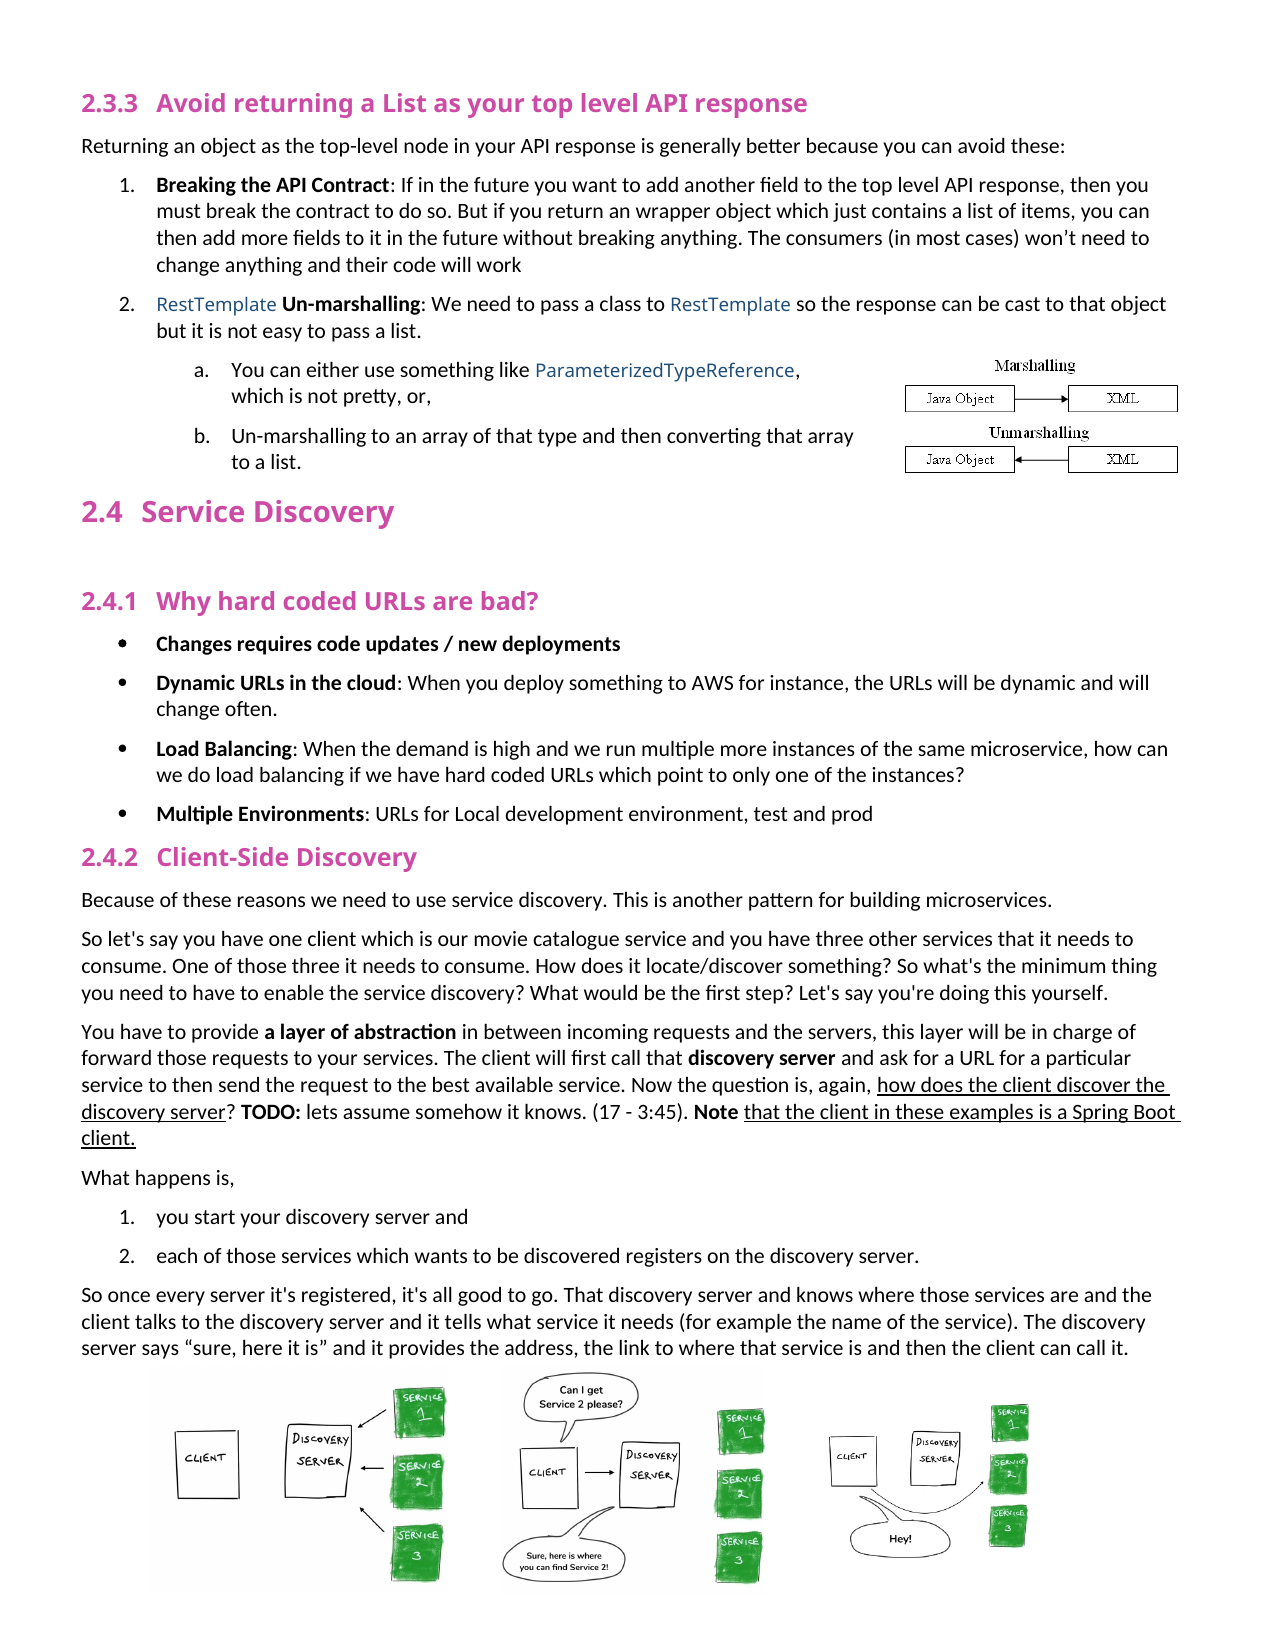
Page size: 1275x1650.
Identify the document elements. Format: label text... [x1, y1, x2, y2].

list Un-marshalling to an array of that type and then converting that array to a list. [193, 422, 873, 475]
subtitle Service Discovery [81, 492, 1194, 531]
list Load Balancing: When the demand is high and we run multiple more instances of the same microservice, how can we do load balancing if we have hard coded URLs which point to only one of the instances? [118, 735, 1194, 788]
subtitle Why hard coded URLs are bad? [81, 583, 1194, 617]
picture [148, 1363, 448, 1597]
picture [873, 323, 1207, 499]
picture [827, 1398, 1029, 1559]
list Multiple Environments: URLs for Local development environment, test and prod [118, 801, 1194, 827]
text Returning an object as the top-level node in your API response is generally better because you can avoid these: [81, 132, 1194, 158]
list You can either use something like ParameterizedTypeReference, which is not pretty, or, [193, 356, 873, 409]
text Because of these reasons we need to use service discovery. This is another pattern for building microservices. [81, 886, 1194, 913]
list Changes requires code updates / new deployments [118, 630, 1194, 656]
subtitle Client-Side Discovery [81, 840, 1194, 874]
list Dynamic URLs in the cloud: When you deploy something to AWS for instance, the URLs will be dynamic and will change often. [118, 669, 1194, 722]
text So let's say you have one client which is our movie catalogue service and you have three other services that it needs to consume. One of those three it needs to consume. How does it locate/discover something? So what's the minimum thing you need to have to enable the service discovery? What would be the first step? Let's say you're doing this yourself. [81, 925, 1194, 1005]
list you start your discovery server and [118, 1203, 1194, 1229]
text What happens is, [81, 1164, 1194, 1190]
picture [500, 1365, 765, 1597]
text You have to provide a layer of abstraction in between incoming requests and the servers, this layer will be in charge of forward those requests to your services. The client will first call that discovery server and ask for a URL for a particular service to then send the request to the best available service. Now the question is, again, how does the client discover the discovery server? TODO: lets assume somehow it knows. (17 - 3:45). Note that the client in these examples is a Spring Boot client. [81, 1018, 1194, 1151]
list RestTemplate Un-marshalling: We need to pass a class to RestTemplate so the response can be cast to that object but it is not easy to pass a list. [118, 290, 1194, 343]
list each of those services which wants to be discovered registers on the discovery server. [118, 1242, 1194, 1269]
list Breaking the API Contract: If in the future you want to add another field to the top level API response, then you must break the contract to do so. But if you return an wrapper object which just contains a list of items, you can then add more fields to it in the future without breaking anything. The consumers (in most cases) won’t need to change anything and their code will work [118, 171, 1194, 278]
subtitle Avoid returning a List as your top level API response [81, 85, 1194, 119]
text So once every server it's registered, it's all good to go. That discovery server and knows where those services are and the client talks to the discovery server and it tells what service it needs (for example the name of the service). The discovery server says “sure, here it is” and it provides the address, the link to where that service is and then the client can call it. [81, 1281, 1194, 1361]
